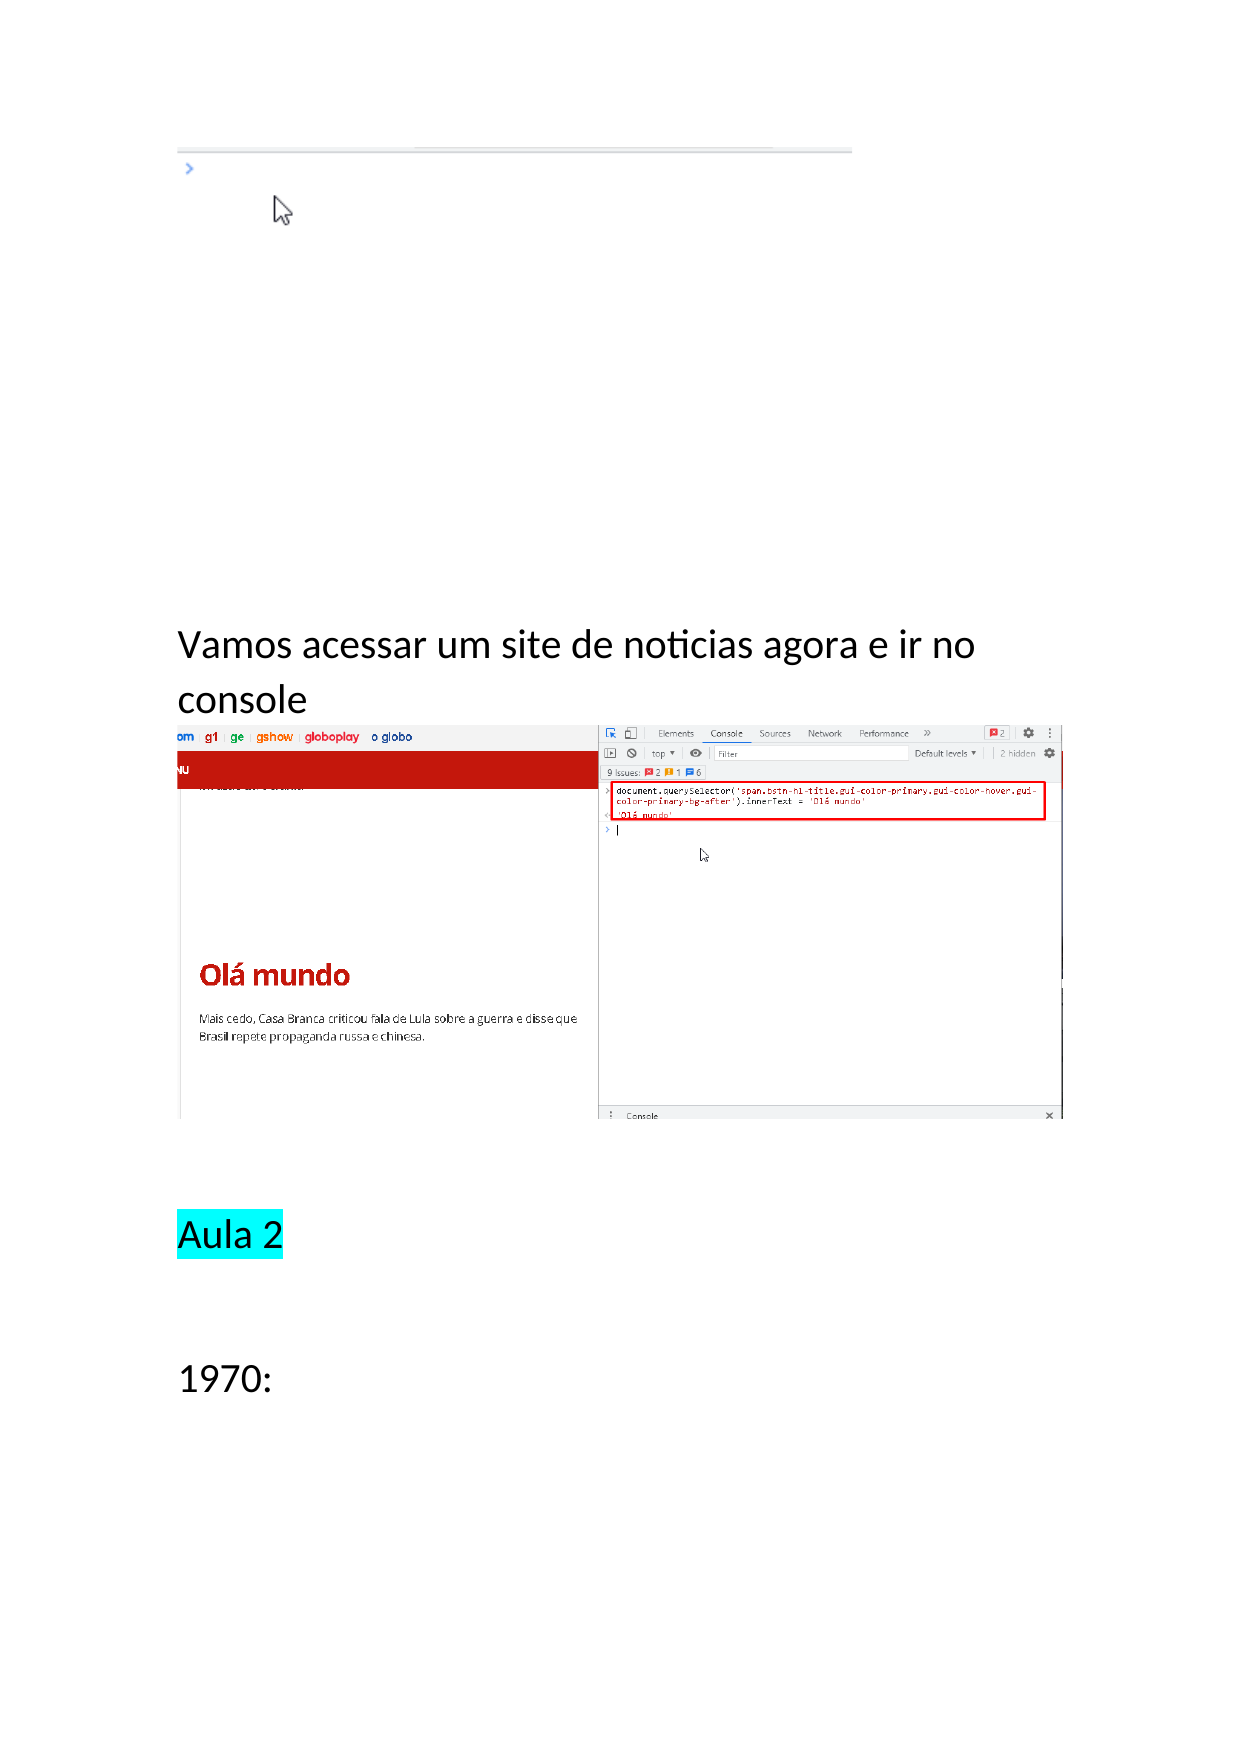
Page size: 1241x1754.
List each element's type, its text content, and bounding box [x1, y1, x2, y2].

picture [177, 147, 853, 528]
text Vamos acessar um site de noticias agora e ir no console [177, 618, 1063, 725]
text Aula 2 [177, 1208, 1063, 1259]
picture [177, 725, 1063, 1119]
text 1970: [177, 1352, 1063, 1402]
